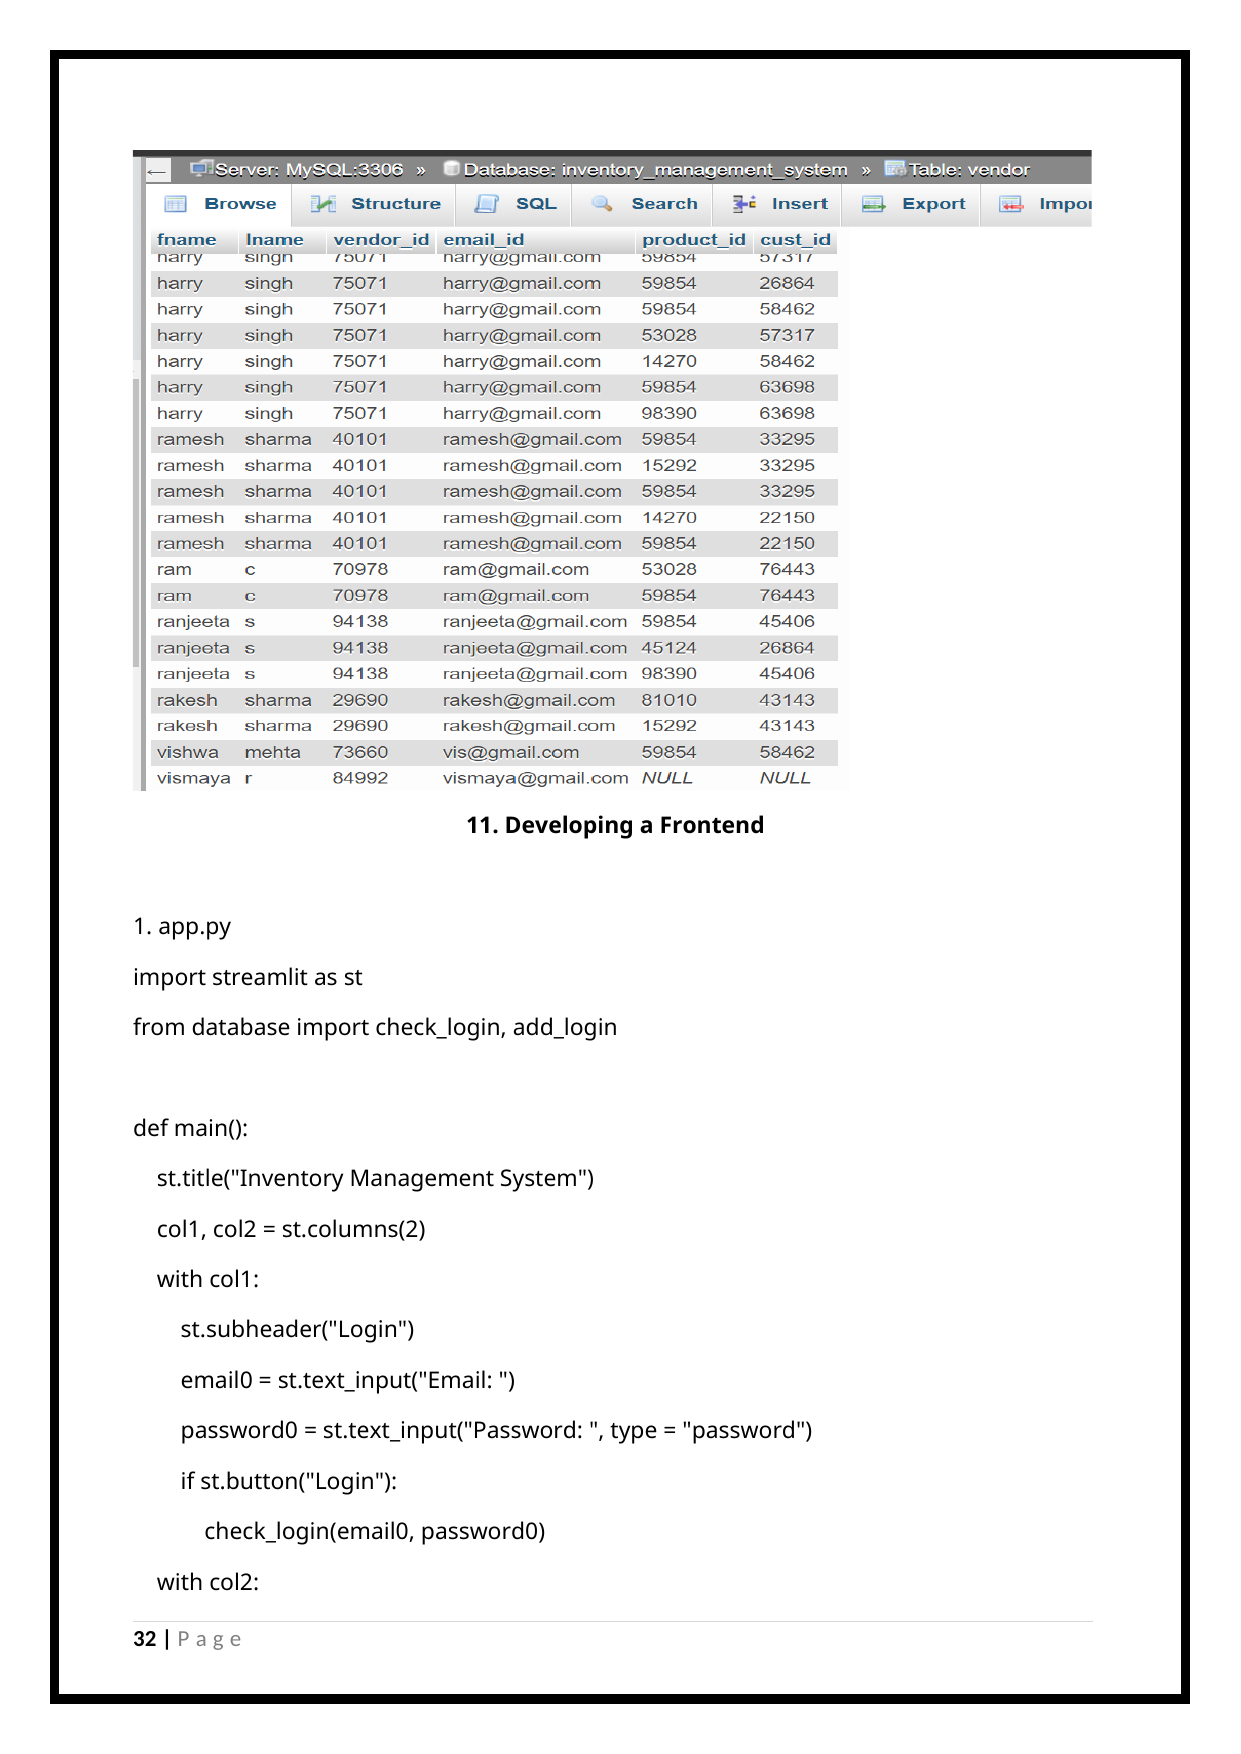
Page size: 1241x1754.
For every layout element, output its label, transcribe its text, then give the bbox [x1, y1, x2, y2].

text check_login(email0, password0) [133, 1515, 1097, 1546]
text from database import check_login, add_login [133, 1011, 1097, 1042]
picture [132, 150, 1092, 791]
text with col2: [133, 1566, 1097, 1597]
text st.subheader("Login") [133, 1313, 1097, 1345]
text with col1: [133, 1263, 1097, 1294]
text def main(): [133, 1112, 1097, 1143]
text 1. app.py [133, 910, 1097, 941]
text st.title("Inventory Management System") [133, 1162, 1097, 1193]
text password0 = st.text_input("Password: ", type = "password") [133, 1414, 1097, 1446]
text email0 = st.text_input("Email: ") [133, 1364, 1097, 1395]
text if st.button("Login"): [133, 1465, 1097, 1496]
text col1, col2 = st.columns(2) [133, 1213, 1097, 1244]
text 11. Developing a Frontend [133, 809, 1097, 841]
text import streamlit as st [133, 961, 1097, 992]
